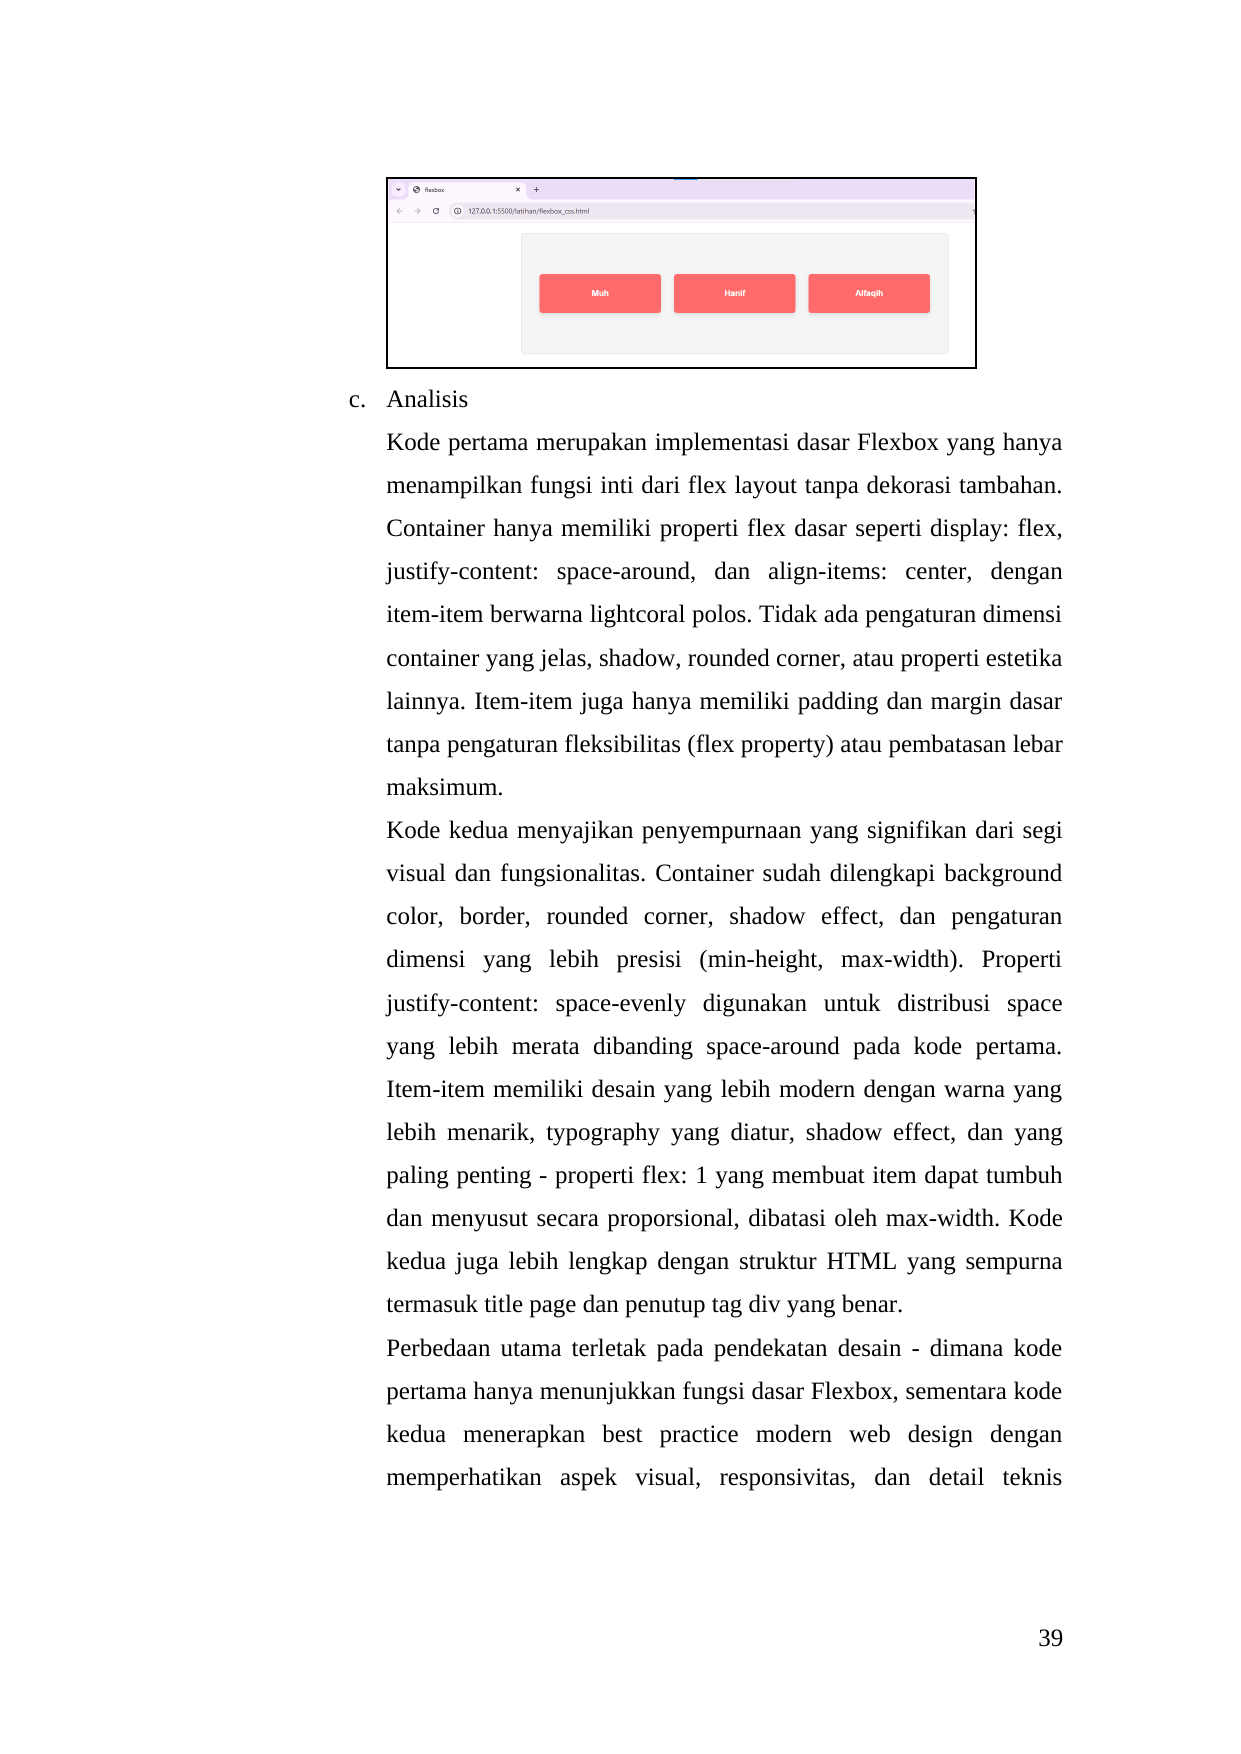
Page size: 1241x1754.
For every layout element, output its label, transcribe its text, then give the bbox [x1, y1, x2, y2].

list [386, 1333, 1063, 1491]
list Kode pertama merupakan implementasi dasar Flexbox yang hanya menampilkan fungsi inti dari flex layout tanpa dekorasi tambahan. Container hanya memiliki properti flex dasar seperti display: flex, justify-content: space-around, dan align-items: center, dengan item-item berwarna lightcoral polos. Tidak ada pengaturan dimensi container yang jelas, shadow, rounded corner, atau properti estetika lainnya. Item-item juga hanya memiliki padding dan margin dasar tanpa pengaturan fleksibilitas (flex property) atau pembatasan lebar maksimum. [386, 427, 1063, 801]
list Analisis [349, 384, 1063, 413]
list Kode kedua menyajikan penyempurnaan yang signifikan dari segi visual dan fungsionalitas. Container sudah dilengkapi background color, border, rounded corner, shadow effect, dan pengaturan dimensi yang lebih presisi (min-height, max-width). Properti justify-content: space-evenly digunakan untuk distribusi space yang lebih merata dibanding space-around pada kode pertama. Item-item memiliki desain yang lebih modern dengan warna yang lebih menarik, typography yang diatur, shadow effect, dan yang paling penting - properti flex: 1 yang membuat item dapat tumbuh dan menyusut secara proporsional, dibatasi oleh max-width. Kode kedua juga lebih lengkap dengan struktur HTML yang sempurna termasuk title page dan penutup tag div yang benar. [386, 815, 1063, 1318]
picture [388, 179, 975, 367]
